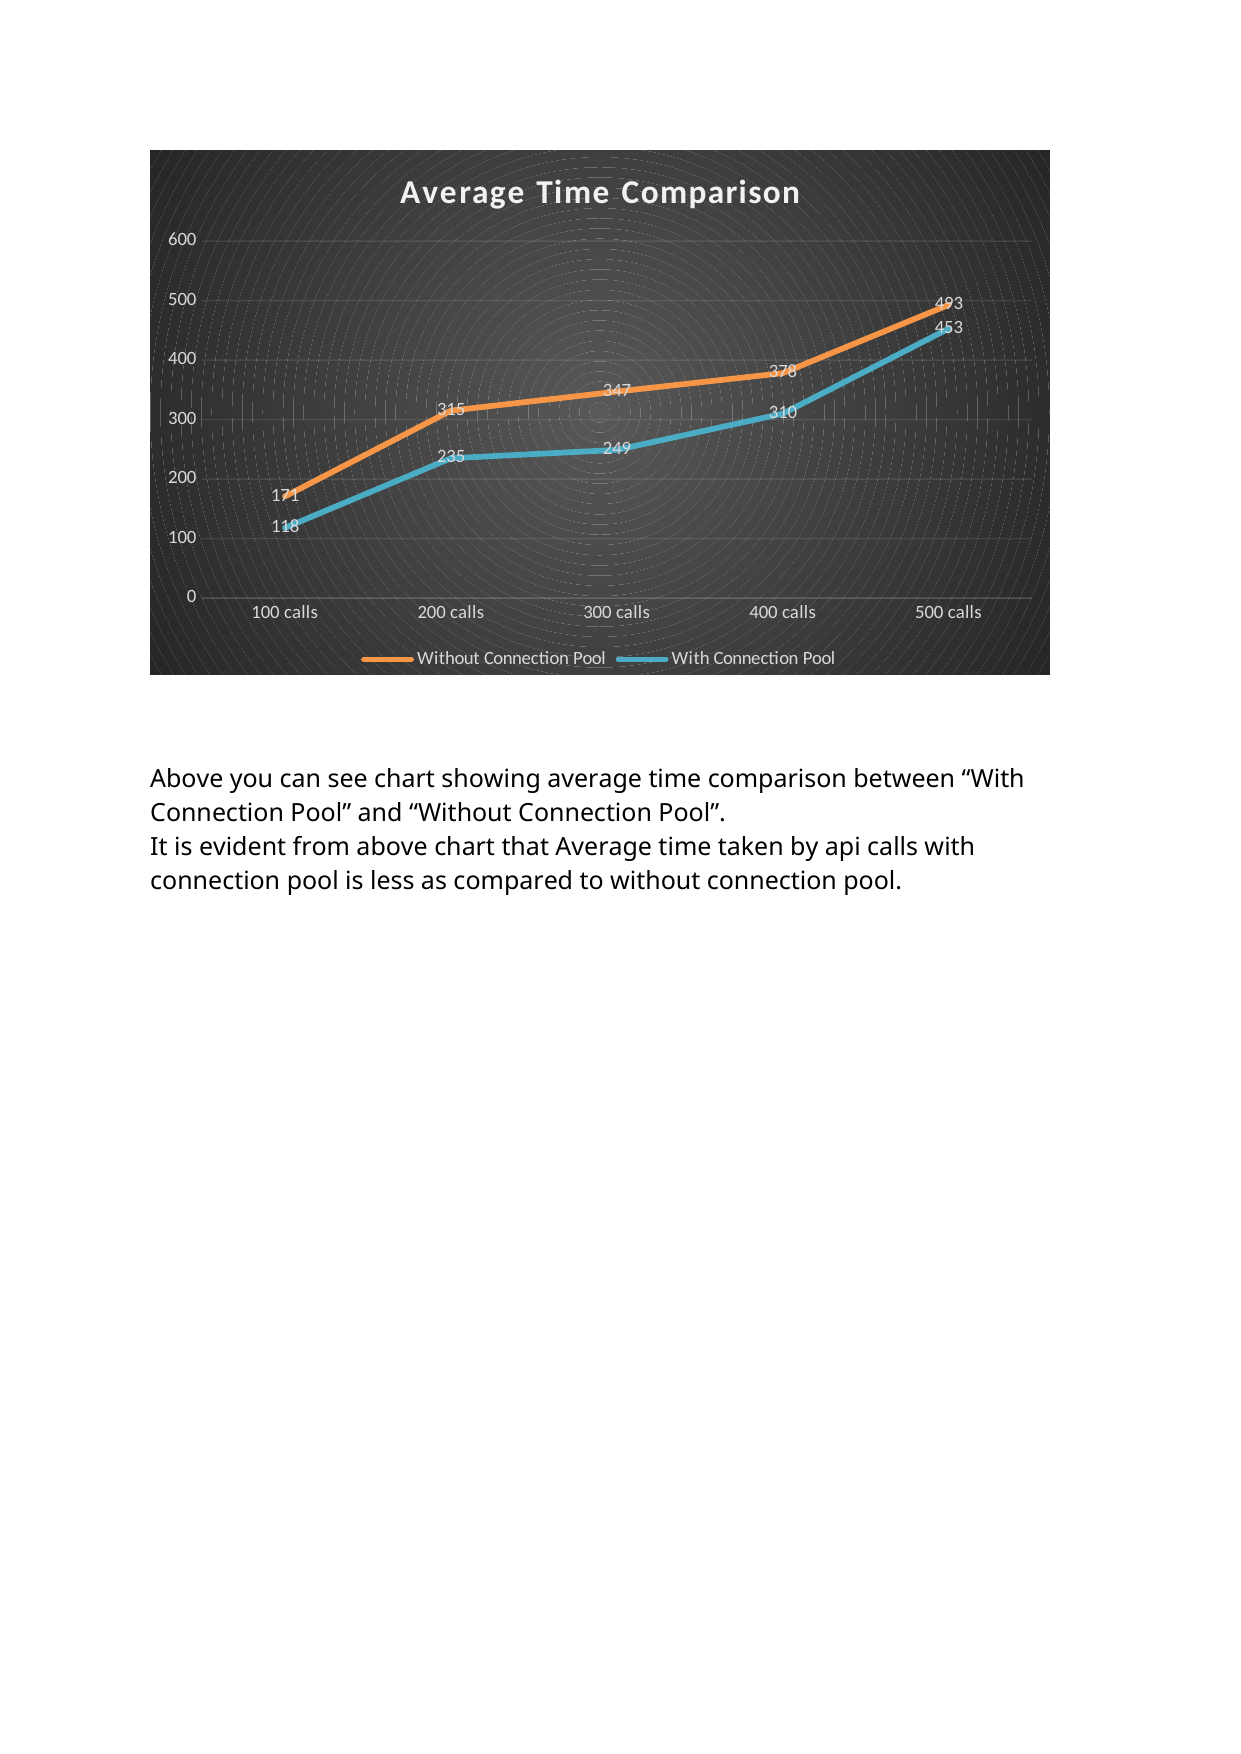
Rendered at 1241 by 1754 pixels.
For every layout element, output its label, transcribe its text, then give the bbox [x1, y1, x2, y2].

text It is evident from above chart that Average time taken by api calls with connection pool is less as compared to without connection pool. [150, 828, 1090, 896]
text Above you can see chart showing average time comparison between “With Connection Pool” and “Without Connection Pool”. [150, 760, 1090, 828]
